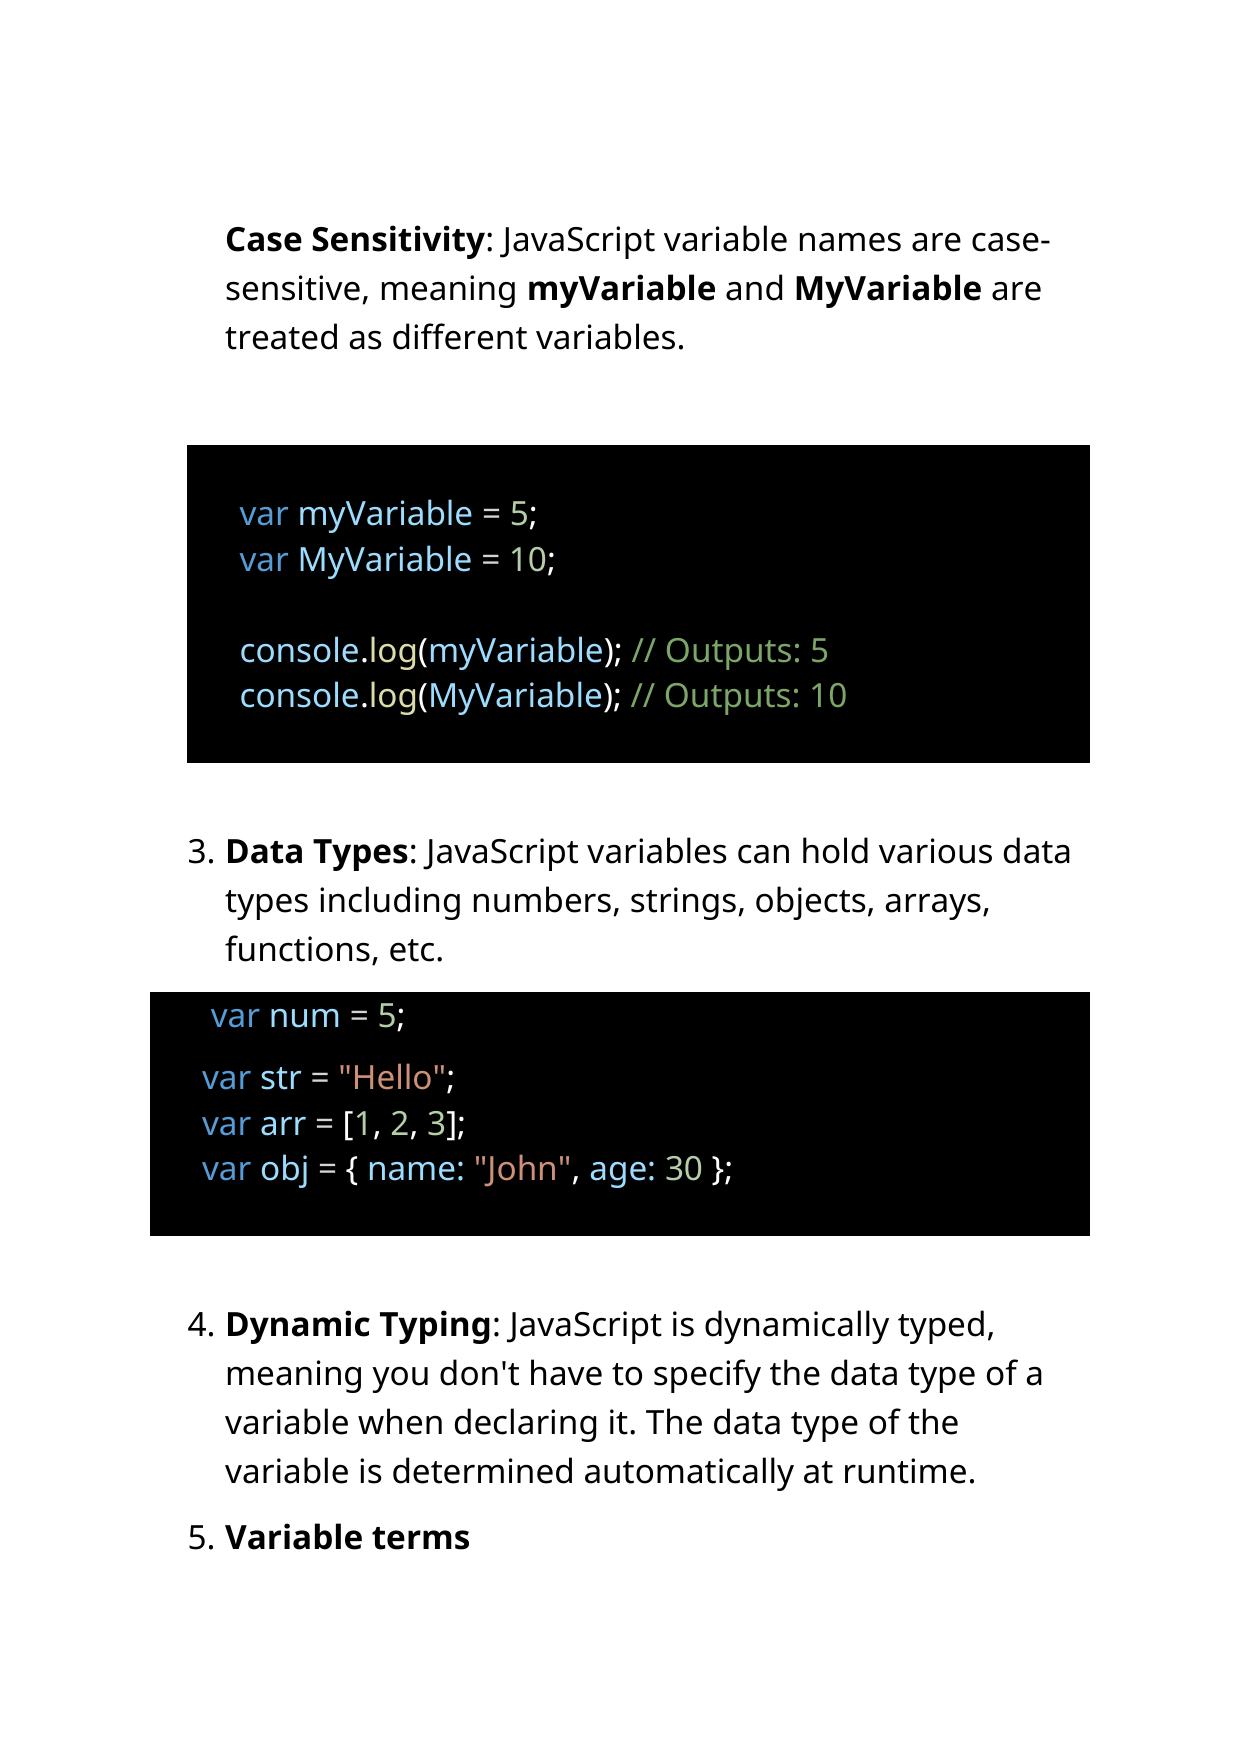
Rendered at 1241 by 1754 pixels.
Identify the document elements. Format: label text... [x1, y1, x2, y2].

text console.log(MyVariable); // Outputs: 10 [187, 672, 1090, 717]
list Data Types: JavaScript variables can hold various data types including numbers, strings, objects, arrays, functions, etc. [187, 828, 1090, 972]
text var myVariable = 5; [187, 490, 1090, 536]
text Case Sensitivity: JavaScript variable names are case-sensitive, meaning myVariable and MyVariable are treated as different variables. [225, 216, 1090, 359]
text var str = "Hello"; [150, 1054, 1090, 1099]
text var MyVariable = 10; [187, 536, 1090, 581]
list Dynamic Typing: JavaScript is dynamically typed, meaning you don't have to specify the data type of a variable when declaring it. The data type of the variable is determined automatically at runtime. [187, 1301, 1090, 1493]
text var num = 5; [150, 992, 1090, 1037]
text var arr = [1, 2, 3]; [150, 1099, 1090, 1145]
text console.log(myVariable); // Outputs: 5 [187, 626, 1090, 672]
list Variable terms [187, 1514, 1090, 1559]
text var obj = { name: "John", age: 30 }; [150, 1145, 1090, 1190]
